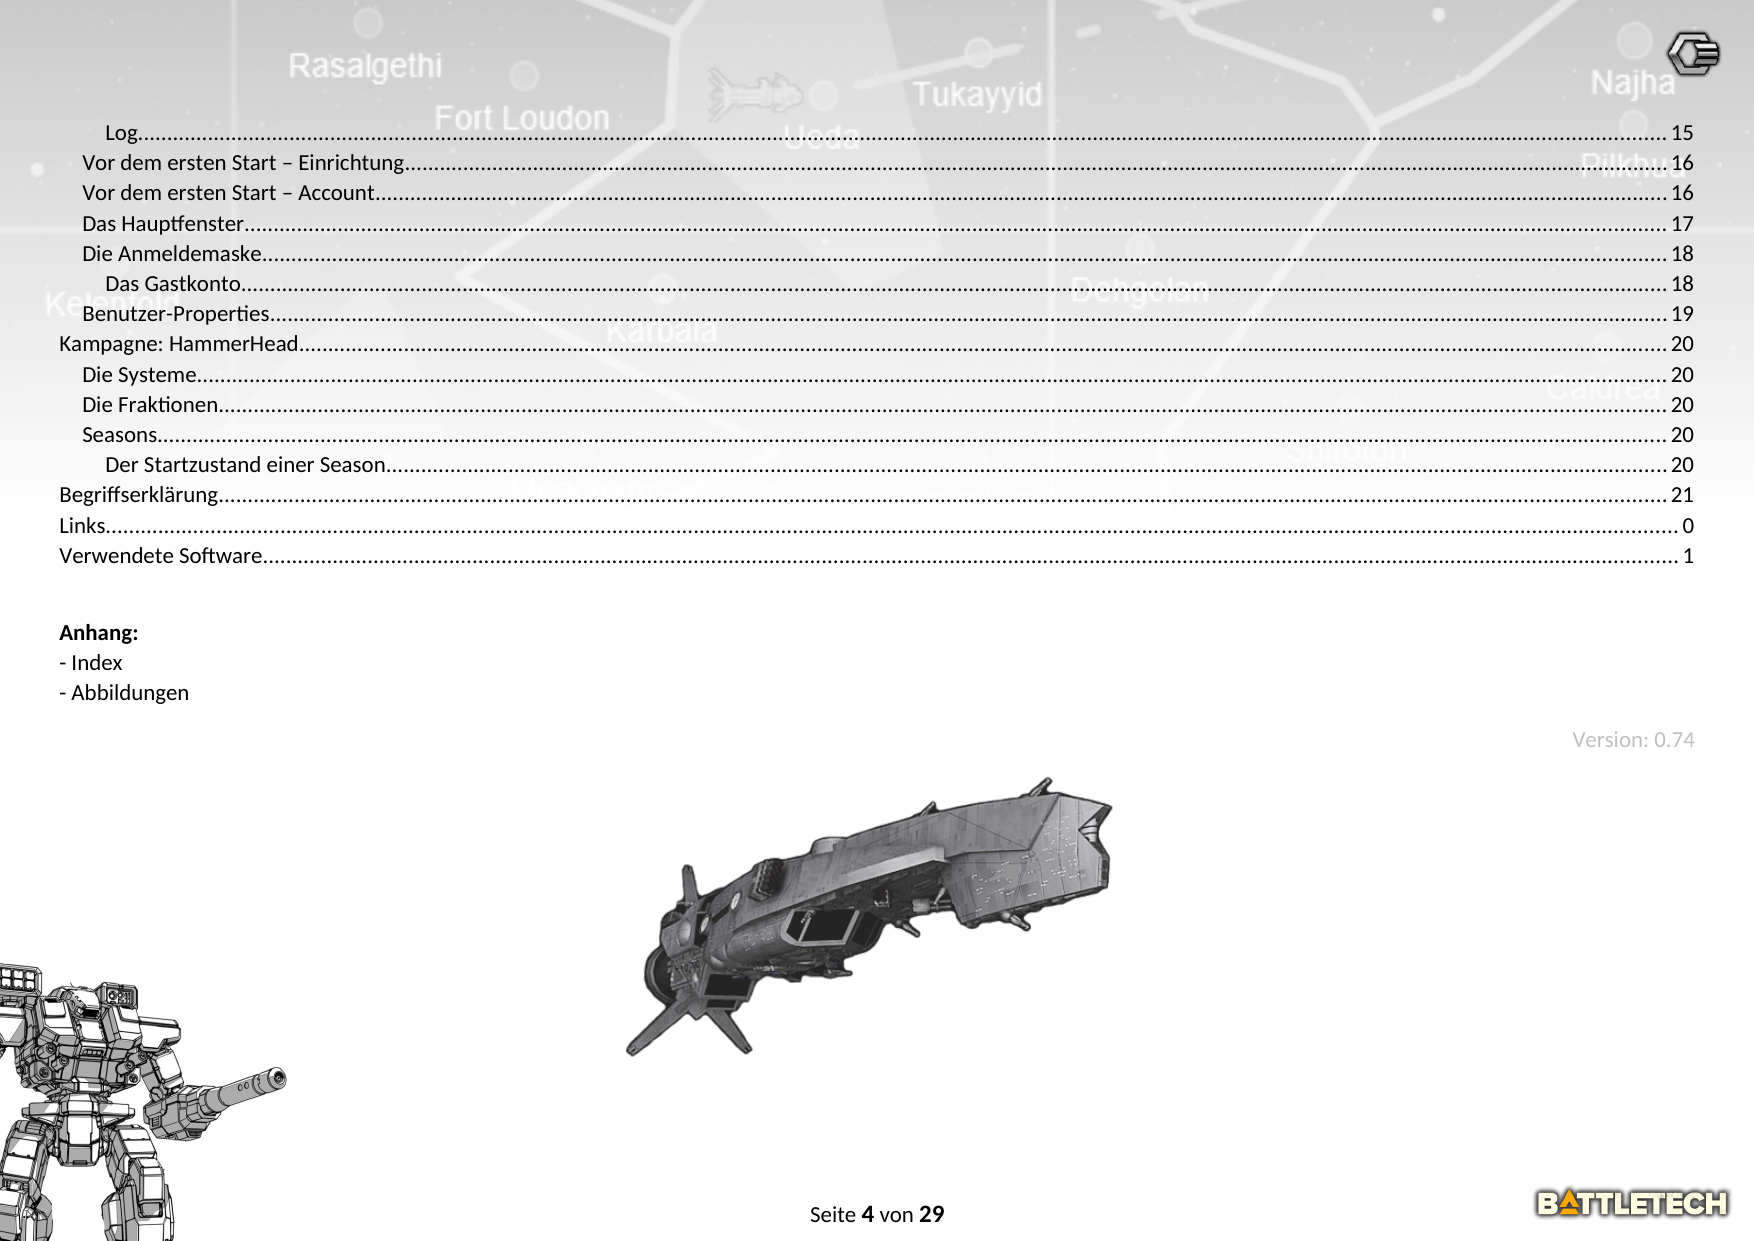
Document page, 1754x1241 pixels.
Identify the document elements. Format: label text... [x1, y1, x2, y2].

picture [0, 941, 292, 1241]
picture [0, 0, 1754, 531]
picture [1685, 520, 1691, 531]
picture [1524, 1170, 1741, 1239]
text Version: 0.74 [59, 725, 1695, 753]
text Anhang: - Index - Abbildungen [59, 618, 1695, 707]
